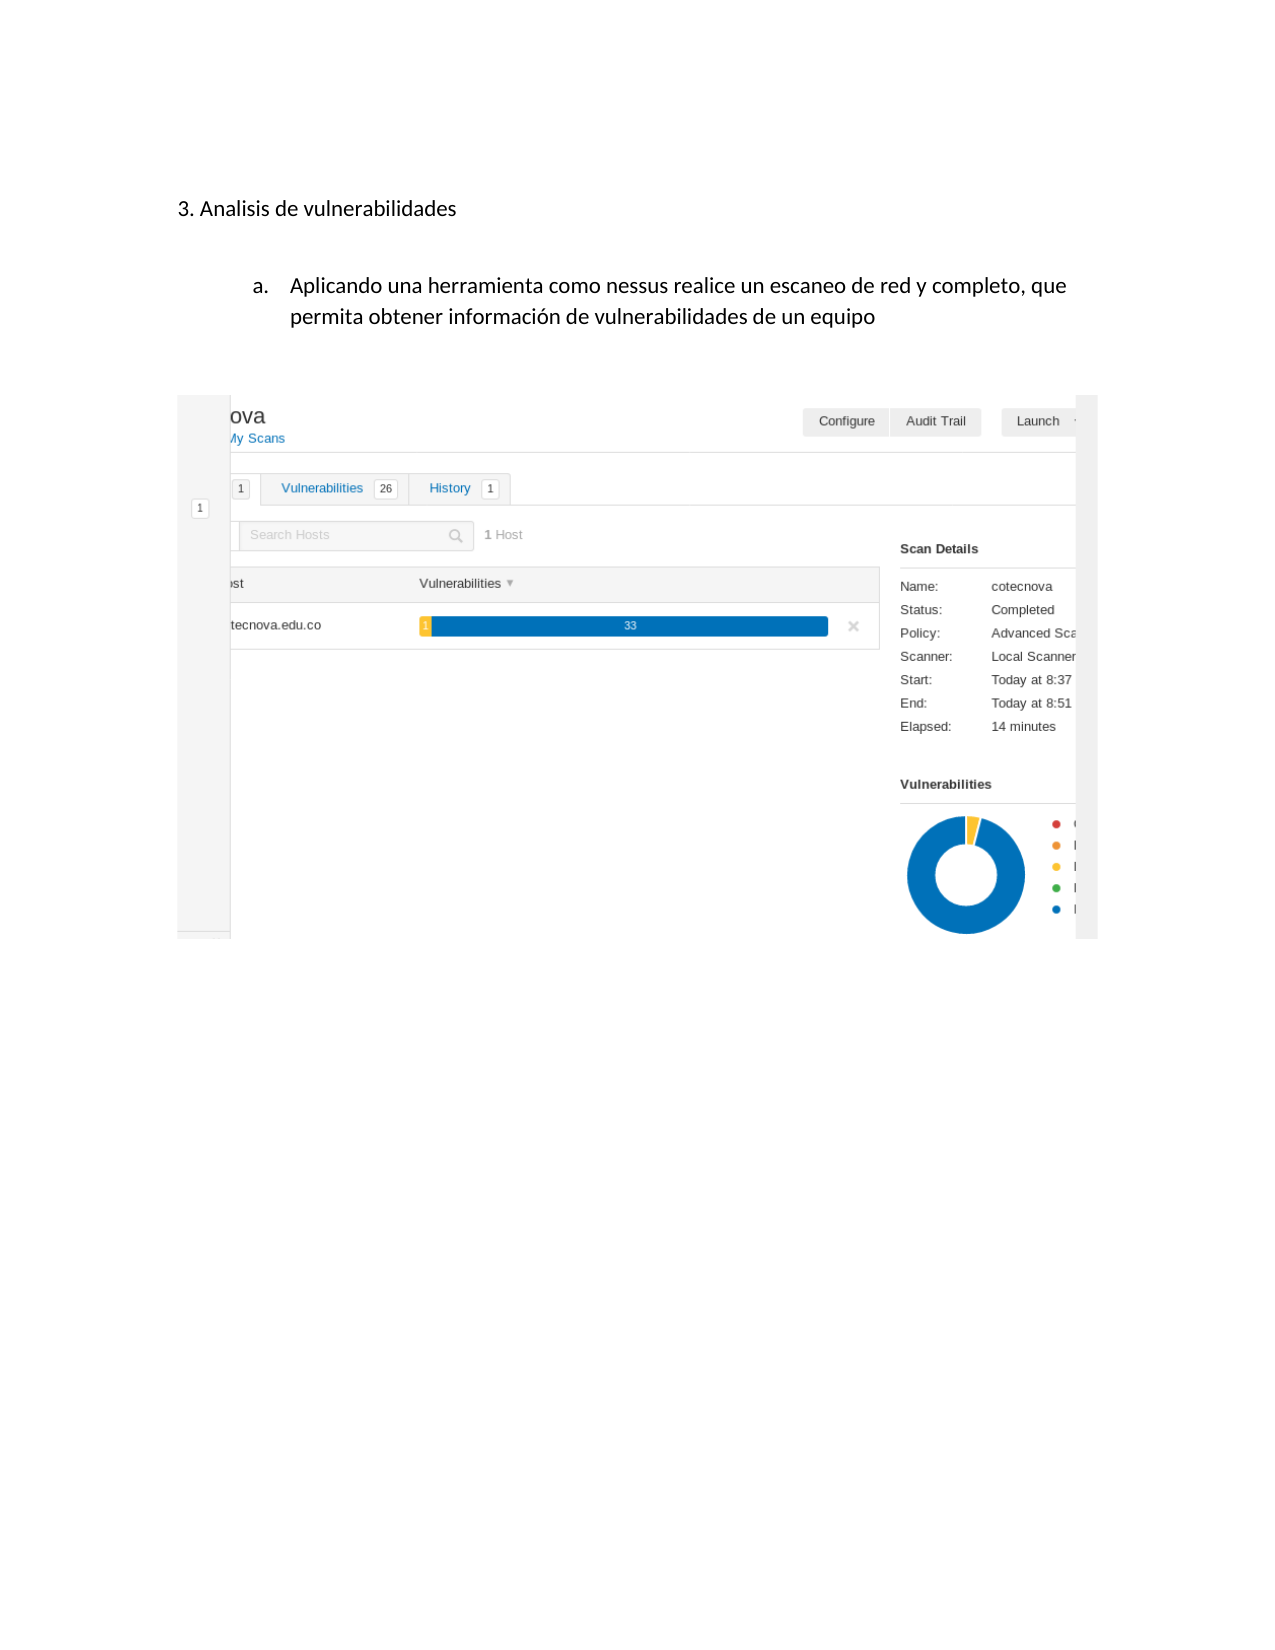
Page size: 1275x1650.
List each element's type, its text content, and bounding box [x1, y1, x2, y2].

text 3. Analisis de vulnerabilidades [177, 194, 1098, 222]
picture [177, 395, 1098, 939]
list Aplicando una herramienta como nessus realice un escaneo de red y completo, que permita obtener información de vulnerabilidades de un equipo [252, 272, 1098, 330]
